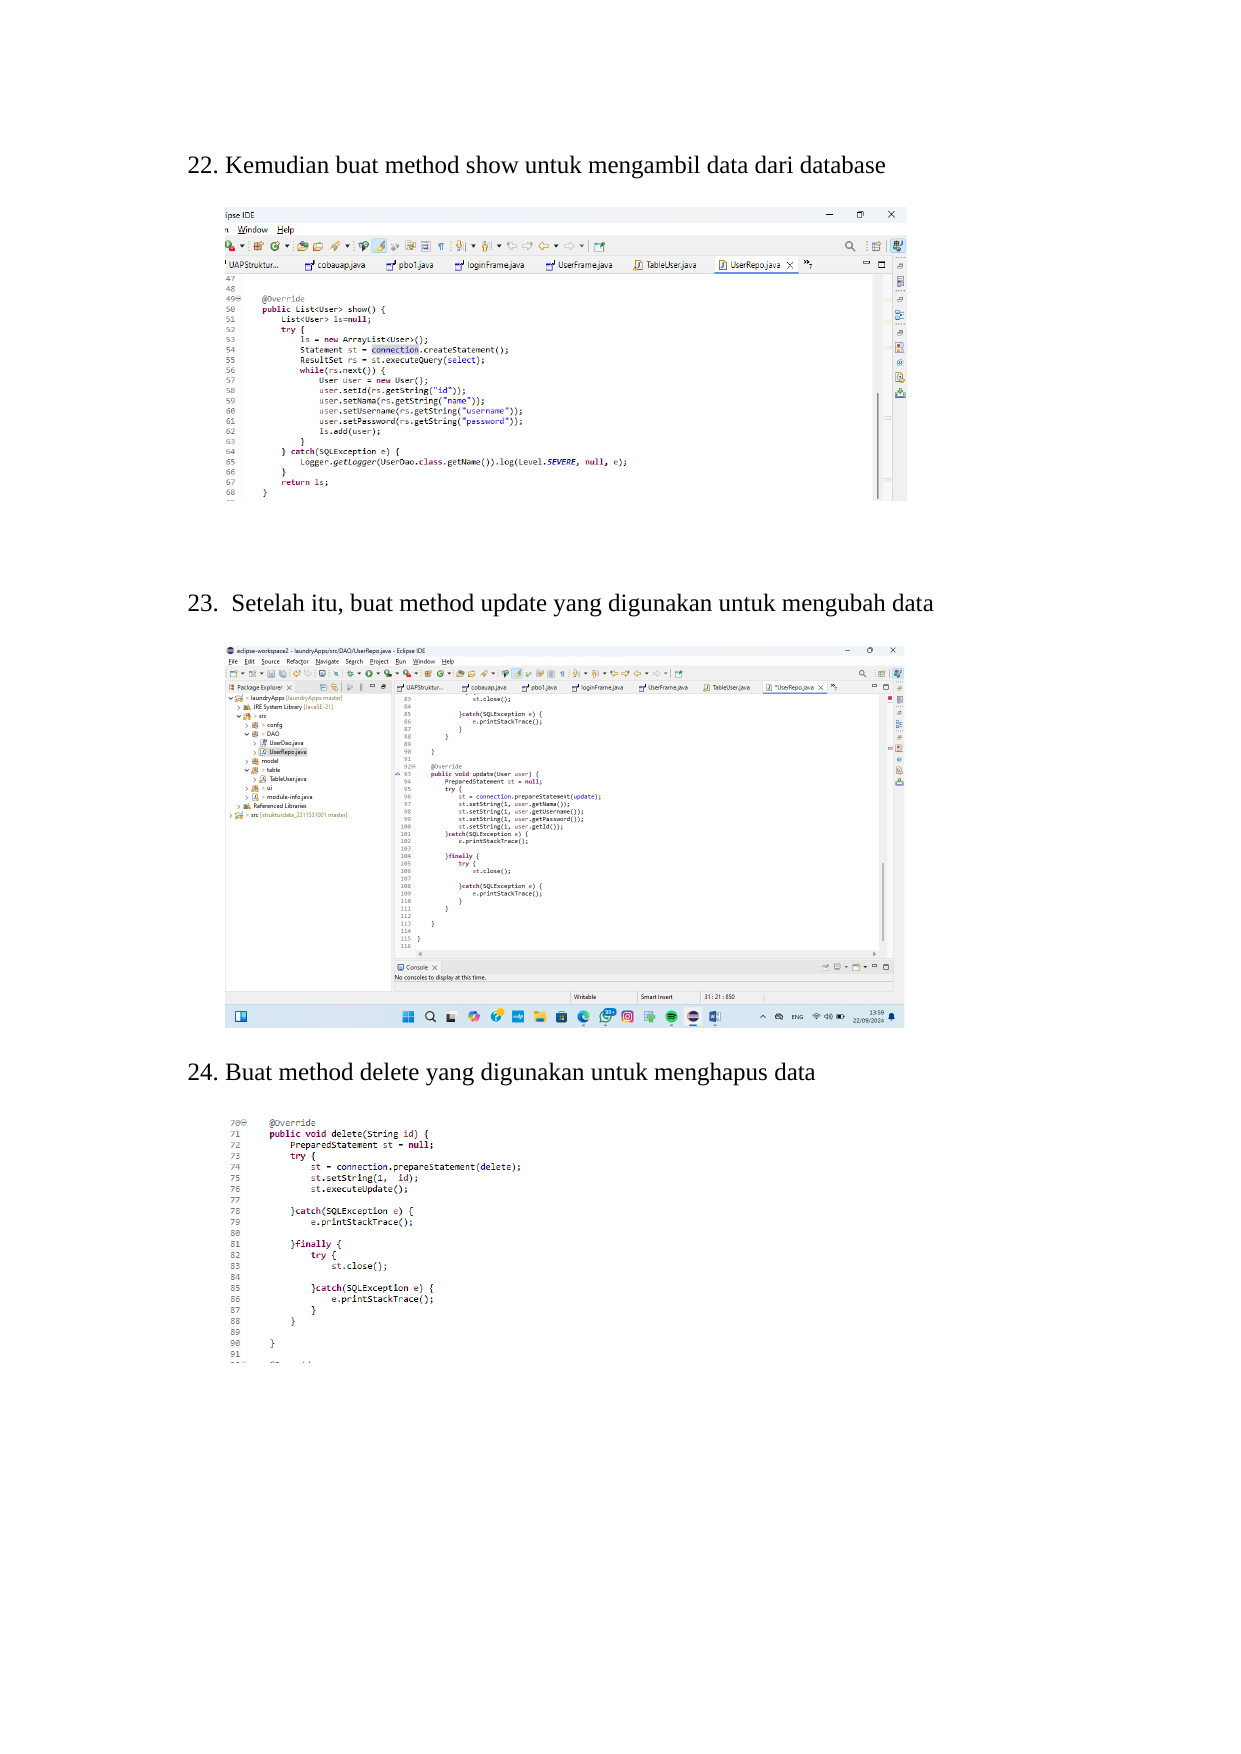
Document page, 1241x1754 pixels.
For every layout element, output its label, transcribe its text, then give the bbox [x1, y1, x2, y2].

picture [225, 207, 908, 501]
list Buat method delete yang digunakan untuk menghapus data [187, 1057, 1090, 1086]
picture [225, 1115, 911, 1363]
list Kemudian buat method show untuk mengambil data dari database [187, 150, 1090, 179]
list Setelah itu, buat method update yang digunakan untuk mengubah data [187, 588, 1090, 617]
picture [225, 646, 905, 1028]
